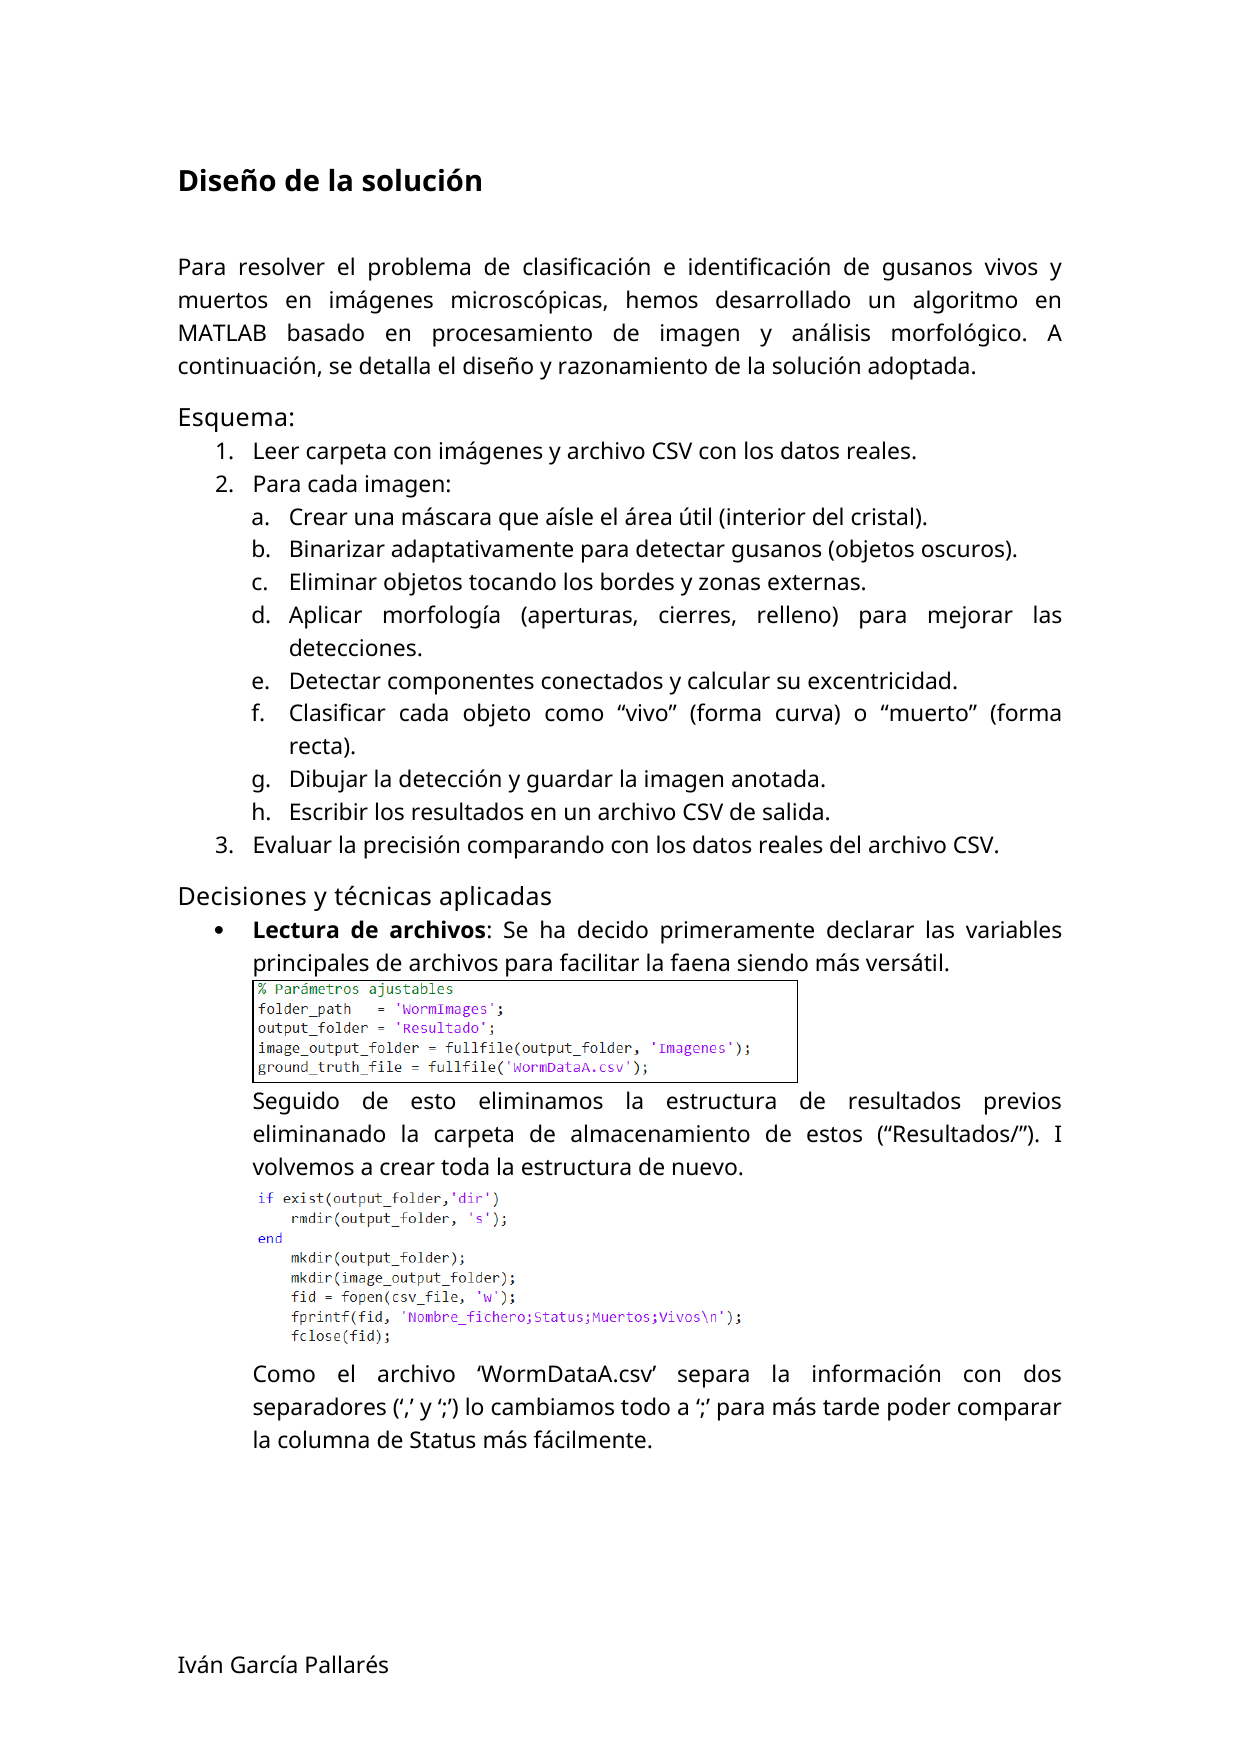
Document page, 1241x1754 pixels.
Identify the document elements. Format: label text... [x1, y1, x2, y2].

subtitle Decisiones y técnicas aplicadas [177, 878, 1063, 912]
subtitle Esquema: [177, 399, 1063, 433]
text Para resolver el problema de clasificación e identificación de gusanos vivos y muertos en imágenes microscópicas, hemos desarrollado un algoritmo en MATLAB basado en procesamiento de imagen y análisis morfológico. A continuación, se detalla el diseño y razonamiento de la solución adoptada. [177, 251, 1063, 381]
list Aplicar morfología (aperturas, cierres, relleno) para mejorar las detecciones. [251, 599, 1063, 663]
list Binarizar adaptativamente para detectar gusanos (objetos oscuros). [251, 533, 1063, 564]
list Para cada imagen: [215, 468, 1063, 499]
list Escribir los resultados en un archivo CSV de salida. [251, 796, 1063, 827]
subtitle Diseño de la solución [177, 160, 1063, 200]
list Leer carpeta con imágenes y archivo CSV con los datos reales. [215, 435, 1063, 466]
picture [254, 981, 797, 1082]
list Detectar componentes conectados y calcular su excentricidad. [251, 664, 1063, 696]
list Seguido de esto eliminamos la estructura de resultados previos eliminanado la carpeta de almacenamiento de estos (“Resultados/”). I volvemos a crear toda la estructura de nuevo. [252, 1085, 1063, 1182]
list Crear una máscara que aísle el área útil (interior del cristal). [251, 501, 1063, 532]
list Lectura de archivos: Se ha decido primeramente declarar las variables principales de archivos para facilitar la faena siendo más versátil. [215, 914, 1063, 978]
list Eliminar objetos tocando los bordes y zonas externas. [251, 566, 1063, 597]
picture [252, 1183, 755, 1357]
list Evaluar la precisión comparando con los datos reales del archivo CSV. [215, 829, 1063, 860]
list Clasificar cada objeto como “vivo” (forma curva) o “muerto” (forma recta). [251, 697, 1063, 761]
list Dibujar la detección y guardar la imagen anotada. [251, 763, 1063, 794]
list Como el archivo ‘WormDataA.csv’ separa la información con dos separadores (‘,’ y ‘;’) lo cambiamos todo a ‘;’ para más tarde poder comparar la columna de Status más fácilmente. [252, 1358, 1063, 1455]
